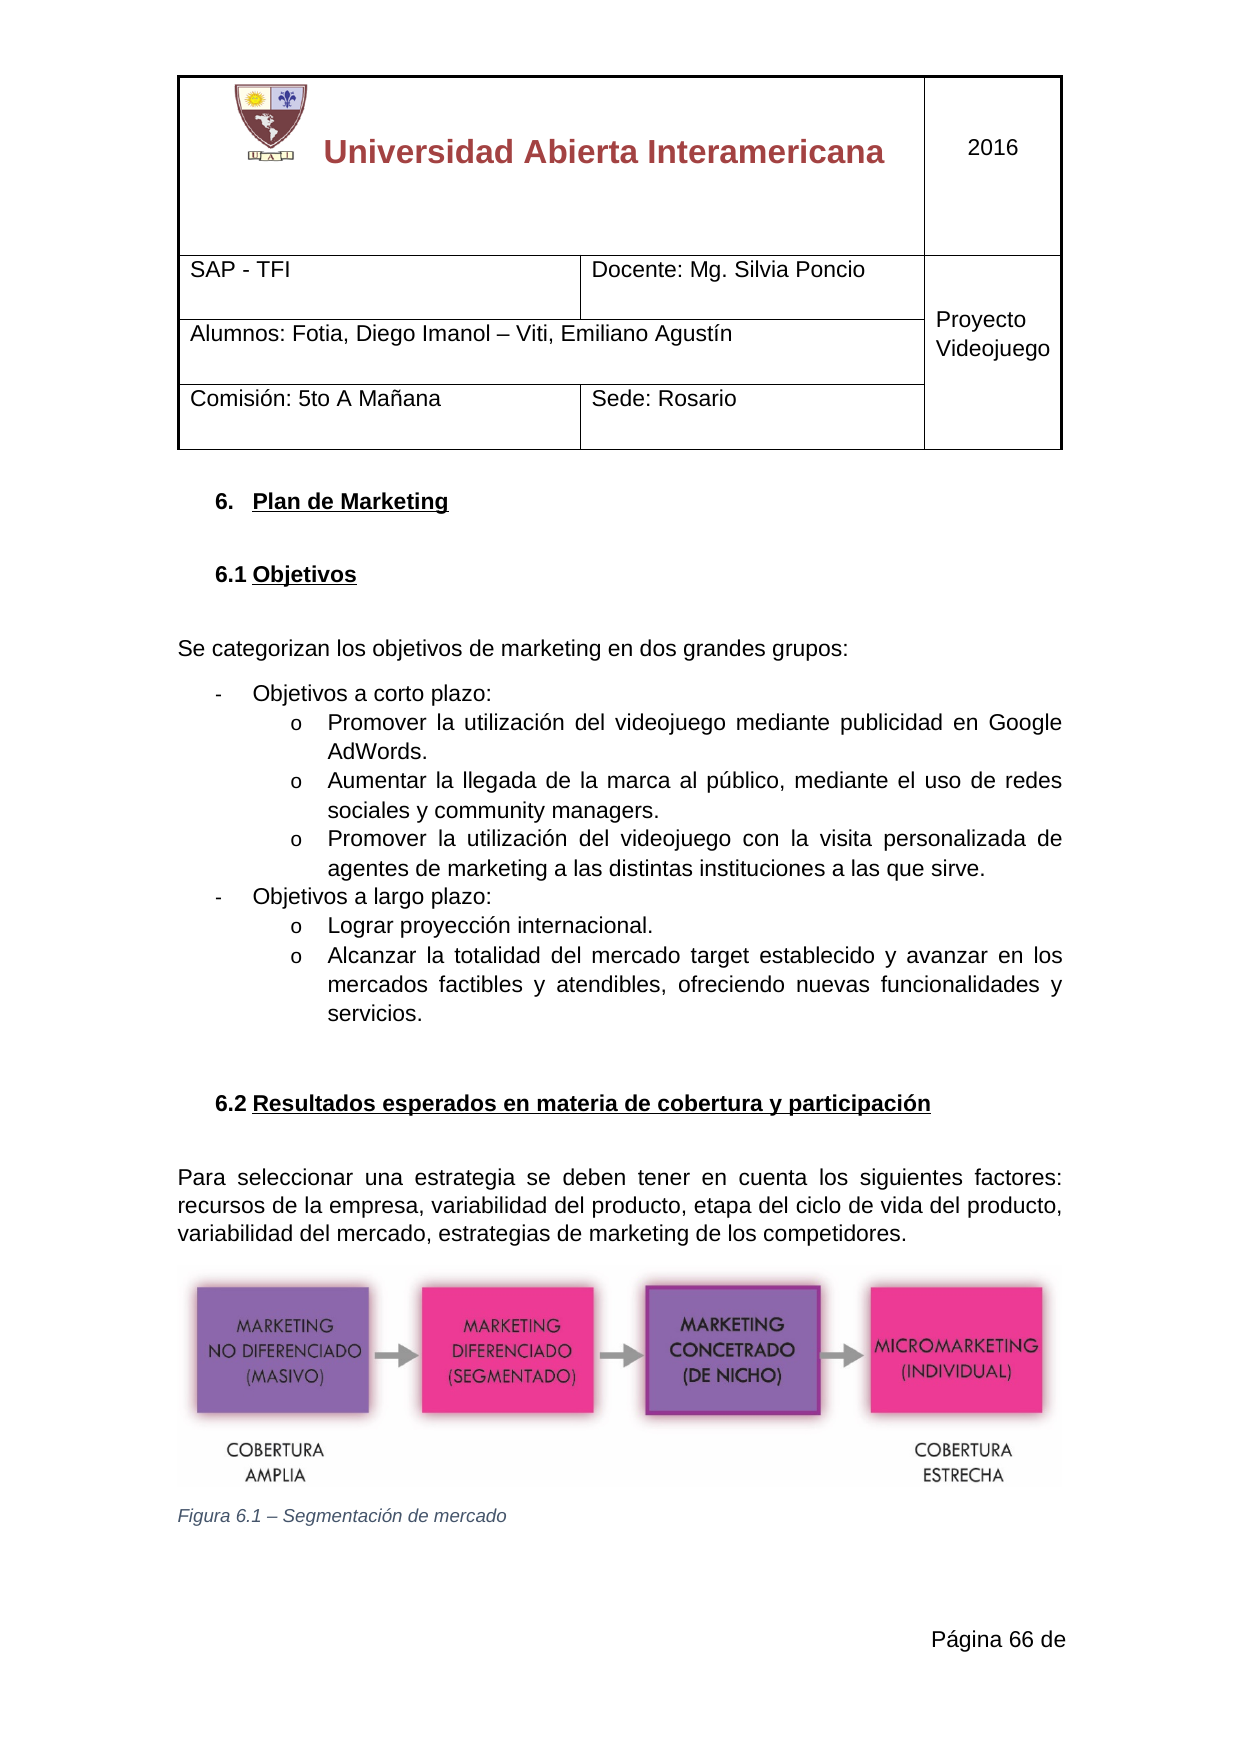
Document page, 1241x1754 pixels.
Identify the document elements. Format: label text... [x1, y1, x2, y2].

list Objetivos a largo plazo: [215, 883, 1063, 909]
list Aumentar la llegada de la marca al público, mediante el uso de redes sociales y community managers. [290, 767, 1063, 823]
subtitle Objetivos [215, 561, 1063, 588]
list Promover la utilización del videojuego mediante publicidad en Google AdWords. [290, 708, 1063, 765]
list Objetivos a corto plazo: [215, 680, 1063, 706]
text Se categorizan los objetivos de marketing en dos grandes grupos: [177, 635, 1063, 661]
text Figura 6.1 – Segmentación de mercado [177, 1505, 1063, 1527]
list Promover la utilización del videojuego con la visita personalizada de agentes de marketing a las distintas instituciones a las que sirve. [290, 825, 1063, 881]
picture [218, 78, 324, 164]
picture [177, 1265, 1062, 1487]
list Alcanzar la totalidad del mercado target establecido y avanzar en los mercados factibles y atendibles, ofreciendo nuevas funcionalidades y servicios. [290, 942, 1063, 1026]
list Lograr proyección internacional. [290, 912, 1063, 939]
subtitle Plan de Marketing [215, 488, 1063, 514]
text Para seleccionar una estrategia se deben tener en cuenta los siguientes factores: recursos de la empresa, variabilidad del producto, etapa del ciclo de vida del producto, variabilidad del mercado, estrategias de marketing de los competidores. [177, 1163, 1063, 1247]
subtitle Resultados esperados en materia de cobertura y participación [215, 1090, 1063, 1116]
